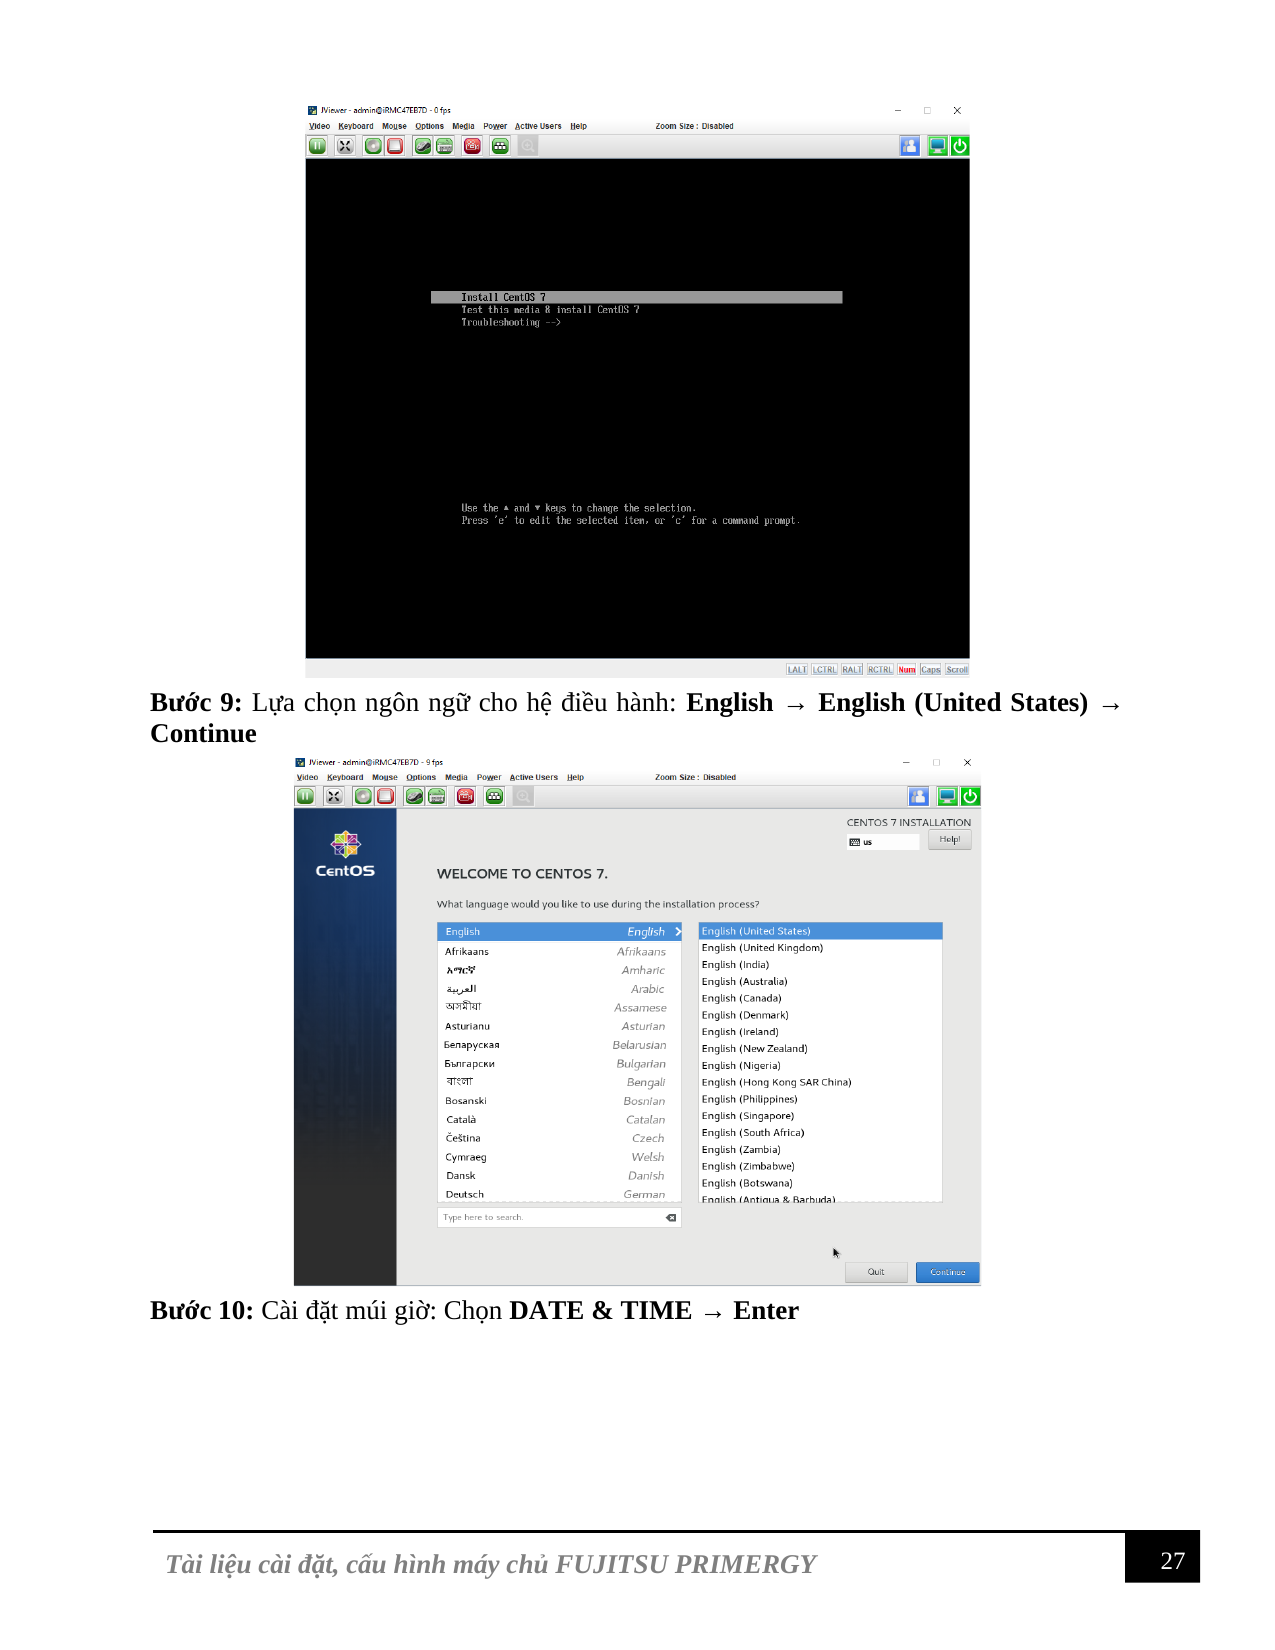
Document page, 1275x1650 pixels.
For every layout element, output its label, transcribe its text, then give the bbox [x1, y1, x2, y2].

picture [293, 756, 982, 1287]
text Bước 10: Cài đặt múi giờ: Chọn DATE & TIME → Enter [150, 1294, 1125, 1326]
picture [305, 105, 970, 678]
text Bước 9: Lựa chọn ngôn ngữ cho hệ điều hành: English → English (United States) → Continue [150, 686, 1125, 748]
